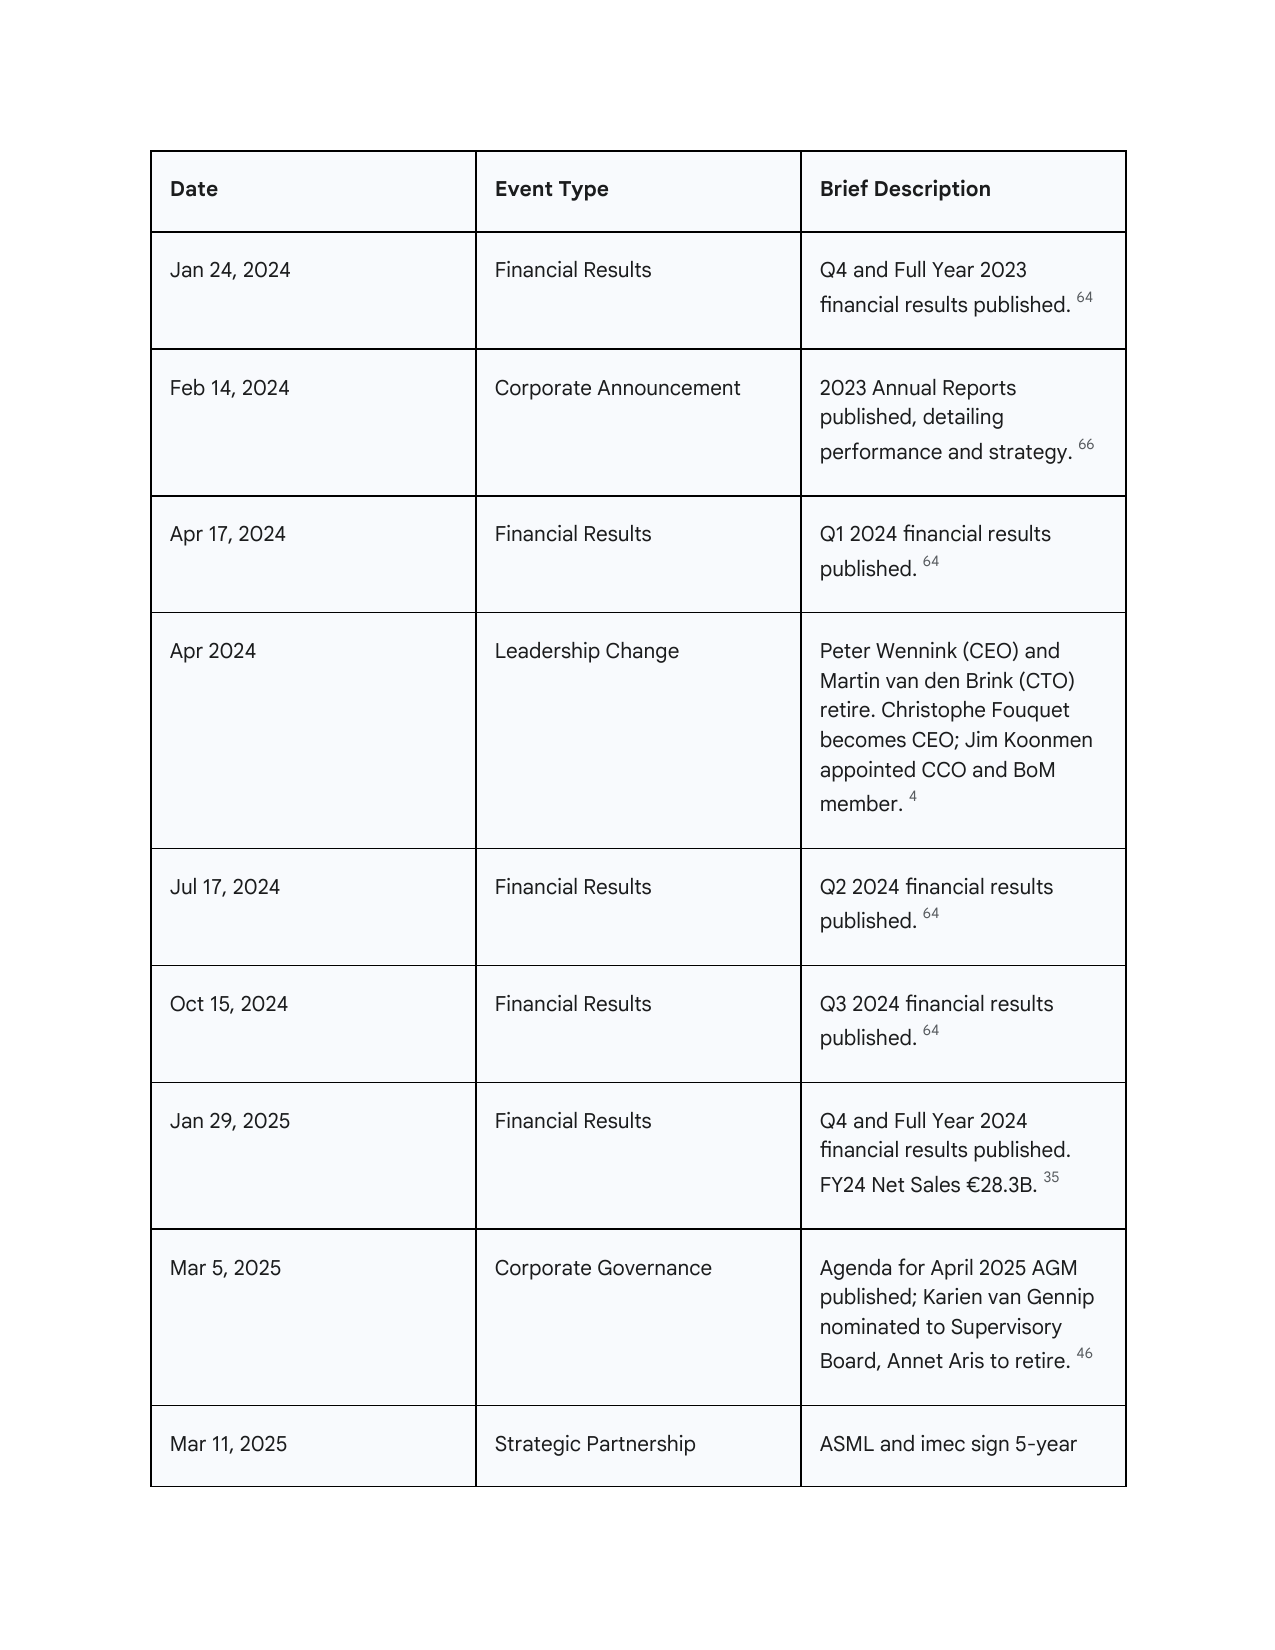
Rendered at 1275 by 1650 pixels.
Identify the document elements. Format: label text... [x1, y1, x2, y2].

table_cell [802, 1406, 1125, 1486]
table_cell 2023 Annual Reports published, detailing performance and strategy. 66 [802, 350, 1125, 495]
table_cell Apr 17, 2024 [152, 497, 475, 612]
table_cell Apr 2024 [152, 613, 475, 848]
table_cell Q1 2024 financial results published. 64 [802, 497, 1125, 612]
table_header Date [152, 152, 475, 231]
table_cell Financial Results [477, 966, 800, 1082]
table_cell Financial Results [477, 1083, 800, 1228]
table_cell Financial Results [477, 497, 800, 612]
table_header Event Type [477, 152, 800, 231]
table_header Brief Description [802, 152, 1125, 231]
table_cell Corporate Governance [477, 1230, 800, 1404]
table_cell Q3 2024 financial results published. 64 [802, 966, 1125, 1082]
table_cell Leadership Change [477, 613, 800, 848]
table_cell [477, 1406, 800, 1486]
table_cell Financial Results [477, 233, 800, 348]
table_cell Jul 17, 2024 [152, 849, 475, 964]
table_cell Q4 and Full Year 2024 financial results published. FY24 Net Sales €28.3B. 35 [802, 1083, 1125, 1228]
table_cell Jan 29, 2025 [152, 1083, 475, 1228]
table_cell Mar 11, 2025 [152, 1406, 475, 1486]
table_cell Oct 15, 2024 [152, 966, 475, 1082]
table_cell Financial Results [477, 849, 800, 964]
table_cell Mar 5, 2025 [152, 1230, 475, 1404]
table_cell Corporate Announcement [477, 350, 800, 495]
table_cell Peter Wennink (CEO) and Martin van den Brink (CTO) retire. Christophe Fouquet becomes CEO; Jim Koonmen appointed CCO and BoM member. 4 [802, 613, 1125, 848]
table_cell Q4 and Full Year 2023 financial results published. 64 [802, 233, 1125, 348]
table_cell Agenda for April 2025 AGM published; Karien van Gennip nominated to Supervisory Board, Annet Aris to retire. 46 [802, 1230, 1125, 1404]
table_cell Jan 24, 2024 [152, 233, 475, 348]
table_cell Feb 14, 2024 [152, 350, 475, 495]
table_cell Q2 2024 financial results published. 64 [802, 849, 1125, 964]
